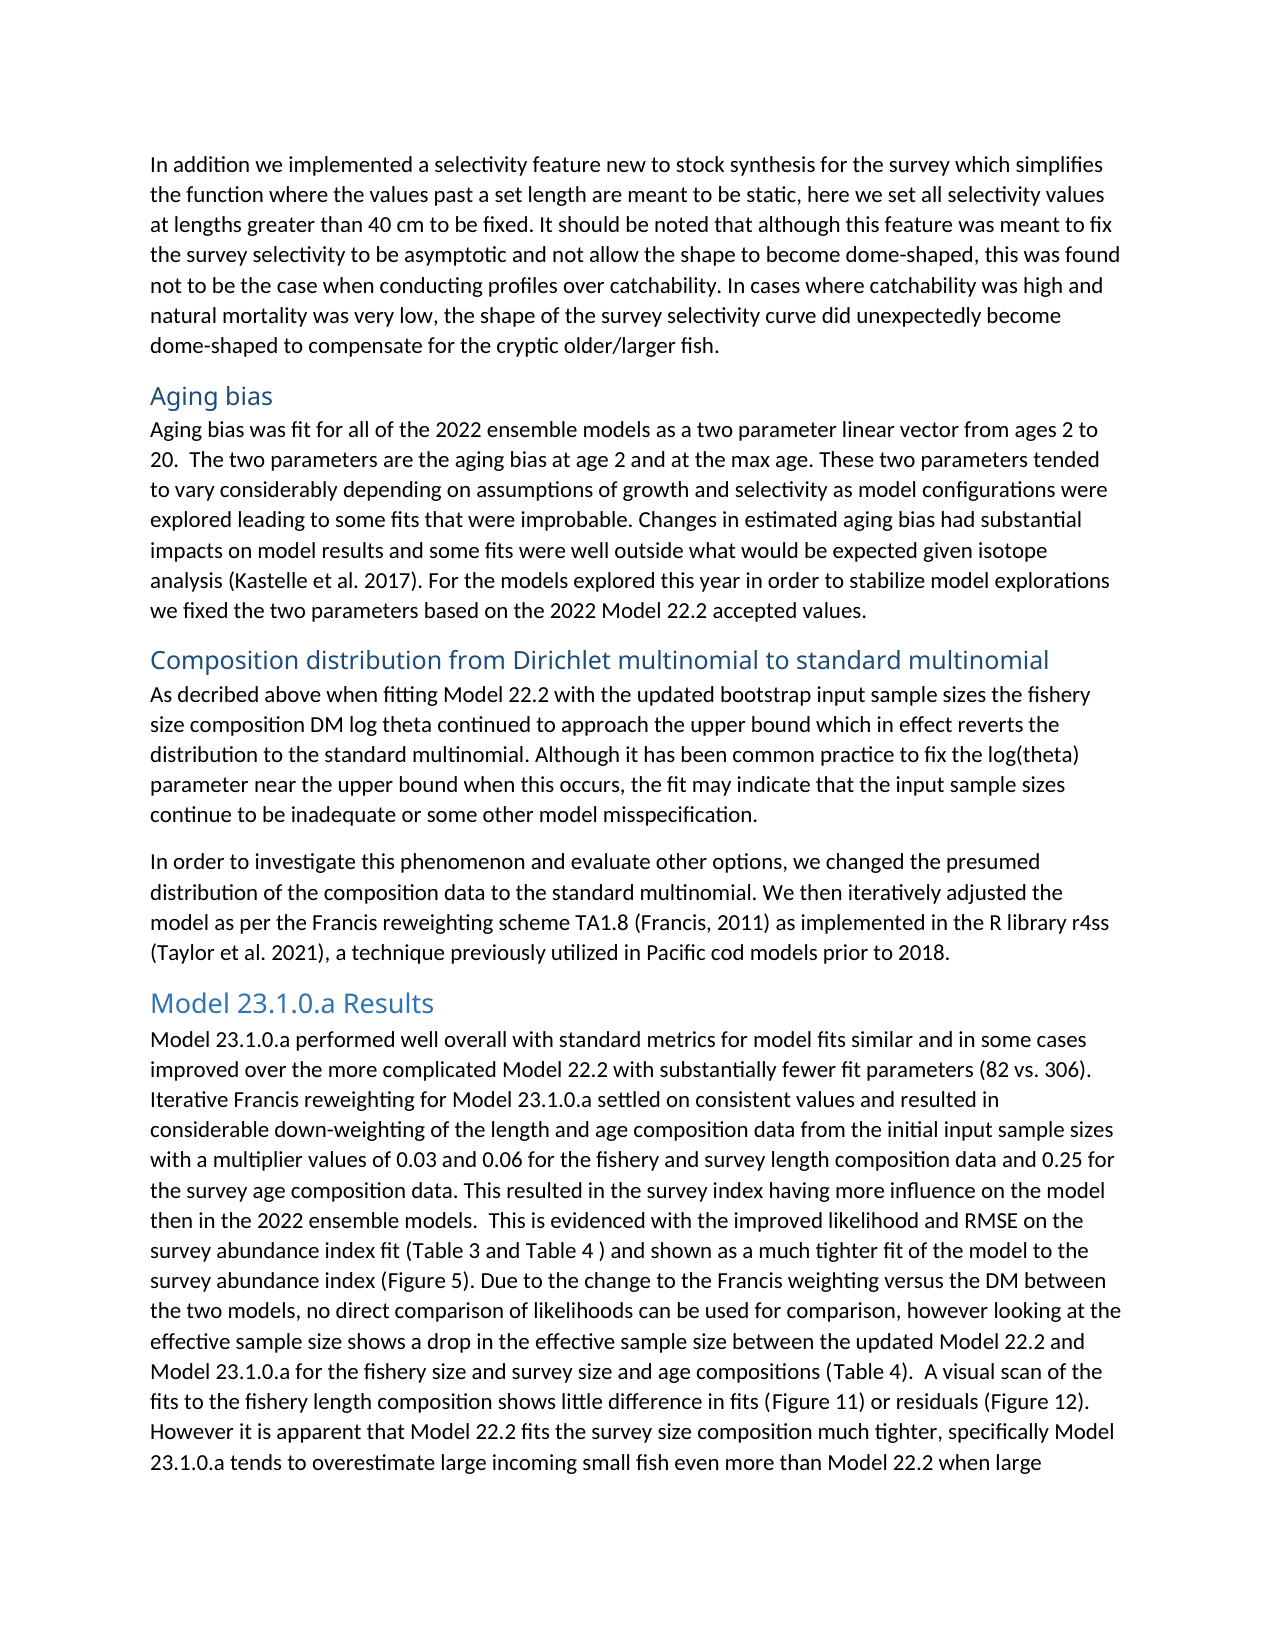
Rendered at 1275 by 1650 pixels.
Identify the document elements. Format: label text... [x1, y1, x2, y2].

text Aging bias was fit for all of the 2022 ensemble models as a two parameter linear vector from ages 2 to 20. The two parameters are the aging bias at age 2 and at the max age. These two parameters tended to vary considerably depending on assumptions of growth and selectivity as model configurations were explored leading to some fits that were improbable. Changes in estimated aging bias had substantial impacts on model results and some fits were well outside what would be expected given isotope analysis (Kastelle et al. 2017). For the models explored this year in order to stabilize model explorations we fixed the two parameters based on the 2022 Model 22.2 accepted values. [150, 415, 1125, 624]
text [150, 1025, 1125, 1476]
subtitle Composition distribution from Dirichlet multinomial to standard multinomial [150, 643, 1125, 677]
subtitle Model 23.1.0.a Results [150, 985, 1125, 1022]
text In order to investigate this phenomenon and evaluate other options, we changed the presumed distribution of the composition data to the standard multinomial. We then iteratively adjusted the model as per the Francis reweighting scheme TA1.8 (Francis, 2011) as implemented in the R library r4ss (Taylor et al. 2021), a technique previously utilized in Pacific cod models prior to 2018. [150, 847, 1125, 966]
subtitle Aging bias [150, 378, 1125, 412]
text As decribed above when fitting Model 22.2 with the updated bootstrap input sample sizes the fishery size composition DM log theta continued to approach the upper bound which in effect reverts the distribution to the standard multinomial. Although it has been common practice to fix the log(theta) parameter near the upper bound when this occurs, the fit may indicate that the input sample sizes continue to be inadequate or some other model misspecification. [150, 680, 1125, 829]
text In addition we implemented a selectivity feature new to stock synthesis for the survey which simplifies the function where the values past a set length are meant to be static, here we set all selectivity values at lengths greater than 40 cm to be fixed. It should be noted that although this feature was meant to fix the survey selectivity to be asymptotic and not allow the shape to become dome-shaped, this was found not to be the case when conducting profiles over catchability. In cases where catchability was high and natural mortality was very low, the shape of the survey selectivity curve did unexpectedly become dome-shaped to compensate for the cryptic older/larger fish. [150, 150, 1125, 359]
